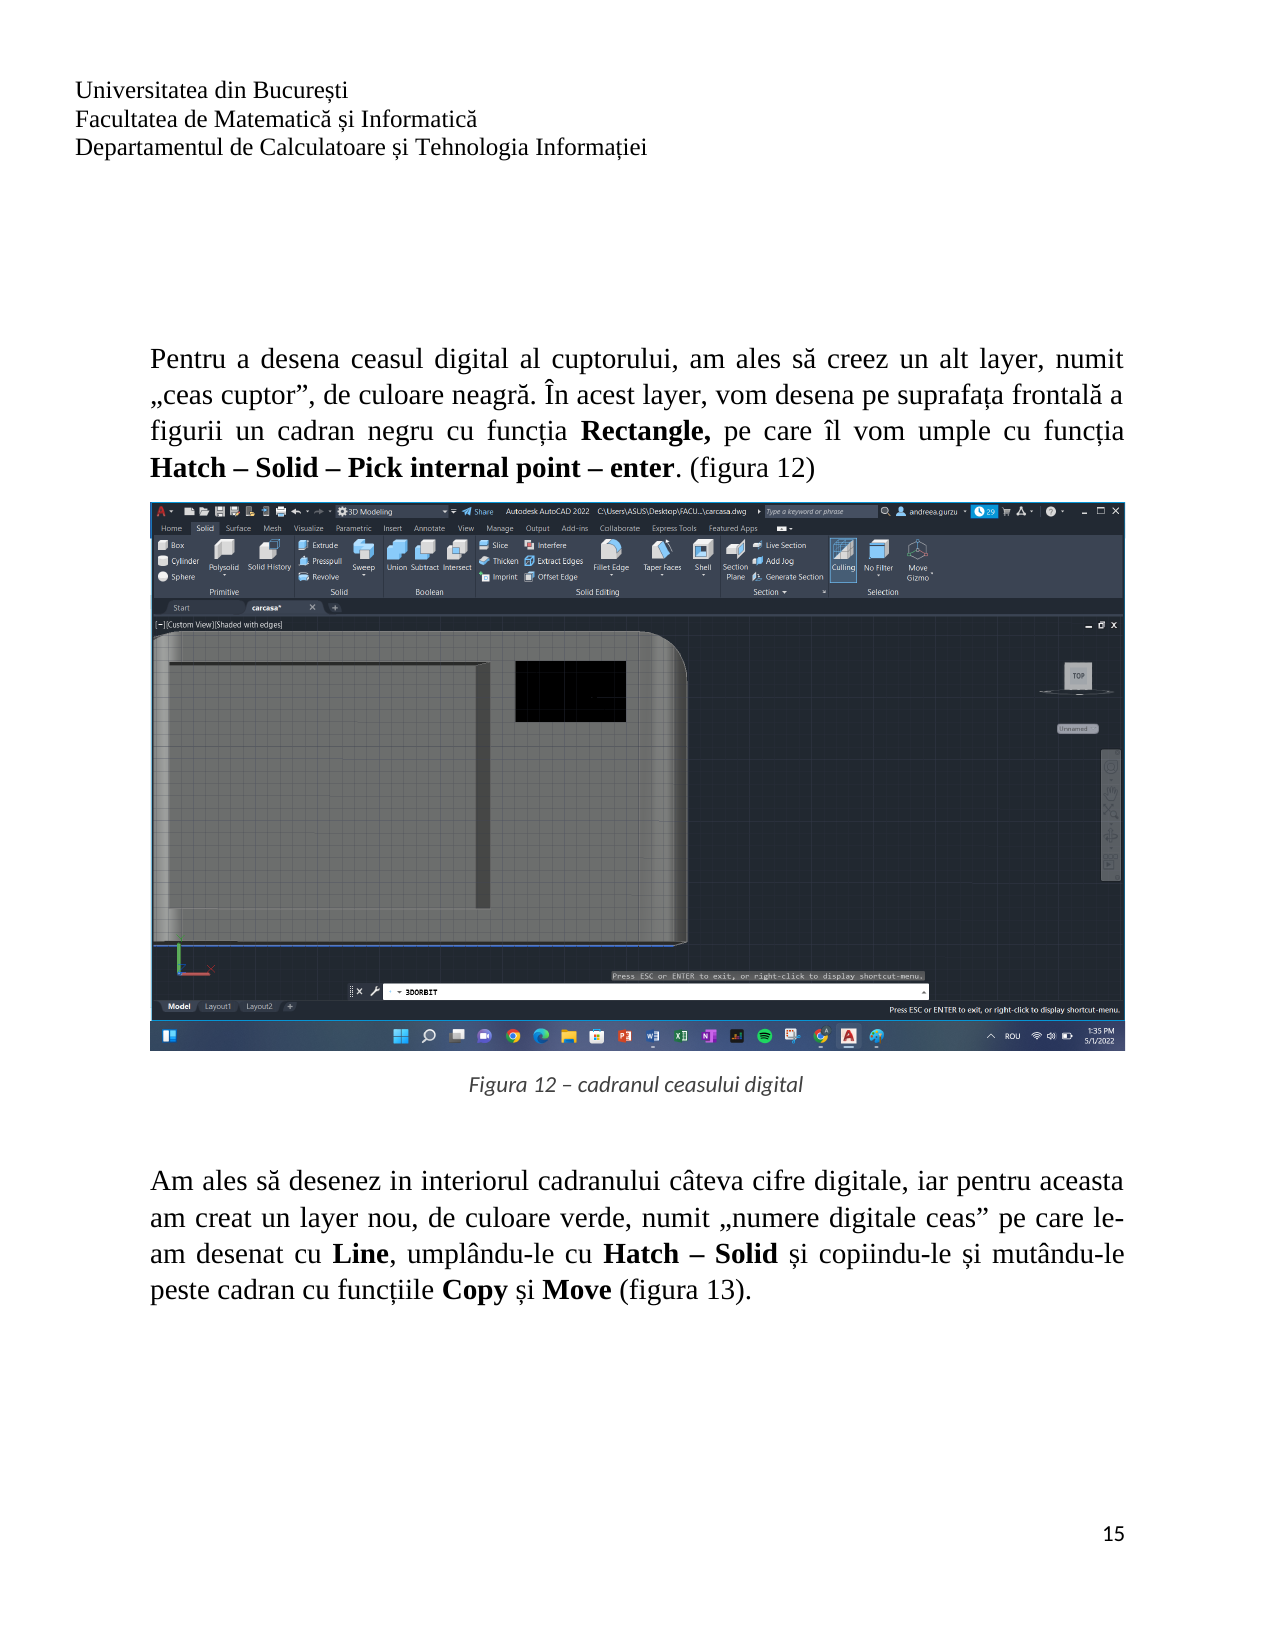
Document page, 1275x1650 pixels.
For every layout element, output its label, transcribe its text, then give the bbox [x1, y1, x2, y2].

text Pentru a desena ceasul digital al cuptorului, am ales să creez un alt layer, numit „ceas cuptor”, de culoare neagră. În acest layer, vom desena pe suprafața frontală a figurii un cadran negru cu funcția Rectangle, pe care îl vom umple cu funcția Hatch – Solid – Pick internal point – enter. (figura 12) [150, 341, 1125, 483]
picture [150, 502, 1125, 1051]
text Figura 12 – cadranul ceasului digital [150, 1070, 1125, 1098]
picture [975, 507, 984, 516]
text Am ales să desenez in interiorul cadranului câteva cifre digitale, iar pentru aceasta am creat un layer nou, de culoare verde, numit „numere digitale ceas” pe care le-am desenat cu Line, umplându-le cu Hatch – Solid și copiindu-le și mutându-le peste cadran cu funcțiile Copy și Move (figura 13). [150, 1163, 1125, 1306]
